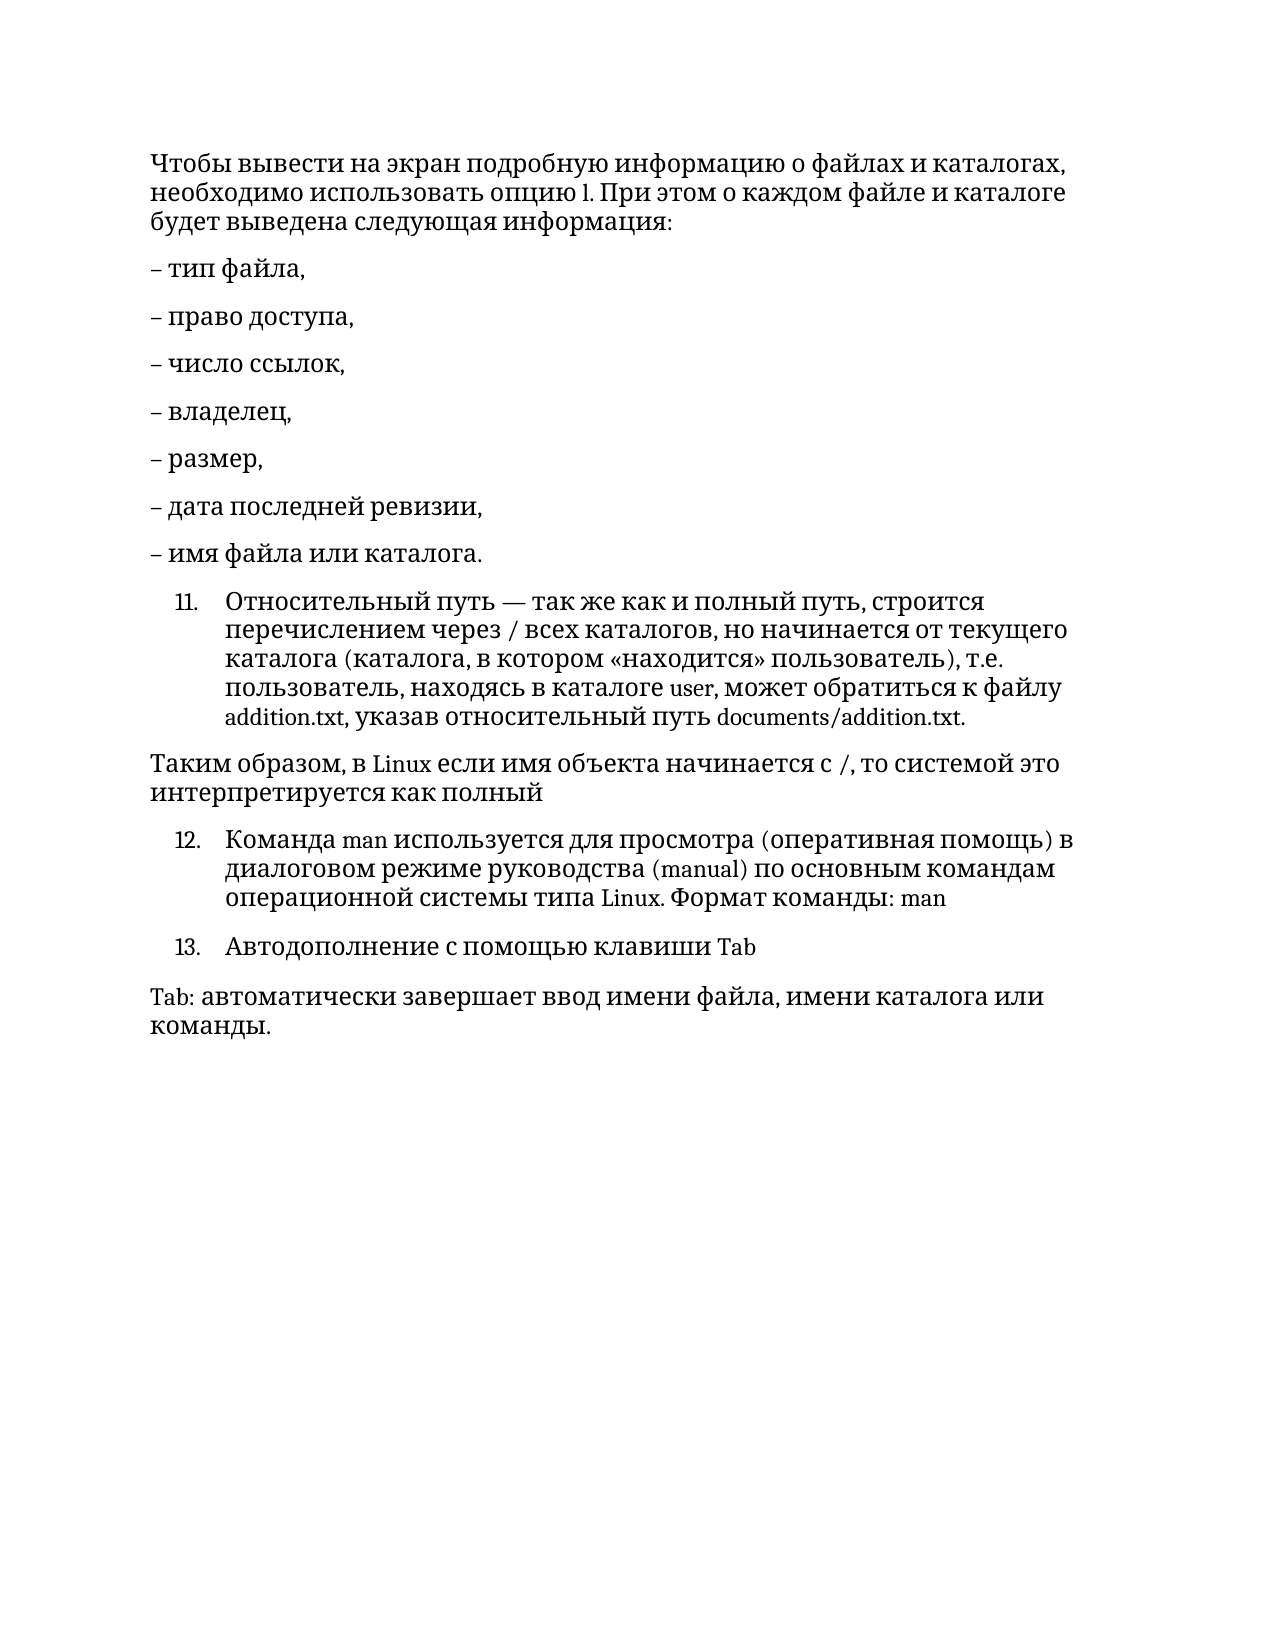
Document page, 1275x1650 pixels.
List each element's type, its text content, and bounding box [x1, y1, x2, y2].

text Tab: автоматически завершает ввод имени файла, имени каталога или команды. [150, 983, 1125, 1040]
text – владелец, [150, 397, 1125, 426]
text Чтобы вывести на экран подробную информацию о файлах и каталогах, необходимо использовать опцию l. При этом о каждом файле и каталоге будет выведена следующая информация: [150, 150, 1125, 236]
text – дата последней ревизии, [150, 492, 1125, 521]
list Автодополнение с помощью клавиши Tab [175, 933, 1125, 962]
text – тип файла, [150, 255, 1125, 284]
text – число ссылок, [150, 350, 1125, 379]
text – право доступа, [150, 302, 1125, 331]
text Таким образом, в Linux если имя объекта начинается с /, то системой это интерпретируется как полный [150, 750, 1125, 807]
text – имя файла или каталога. [150, 540, 1125, 569]
text – размер, [150, 445, 1125, 474]
list Относительный путь — так же как и полный путь, строится перечислением через / всех каталогов, но начинается от текущего каталога (каталога, в котором «находится» пользователь), т.е. пользователь, находясь в каталоге user, может обратиться к файлу addition.txt, указав относительный путь documents/addition.txt. [175, 587, 1125, 731]
list Команда man используется для просмотра (оперативная помощь) в диалоговом режиме руководства (manual) по основным командам операционной системы типа Linux. Формат команды: man [175, 826, 1125, 912]
